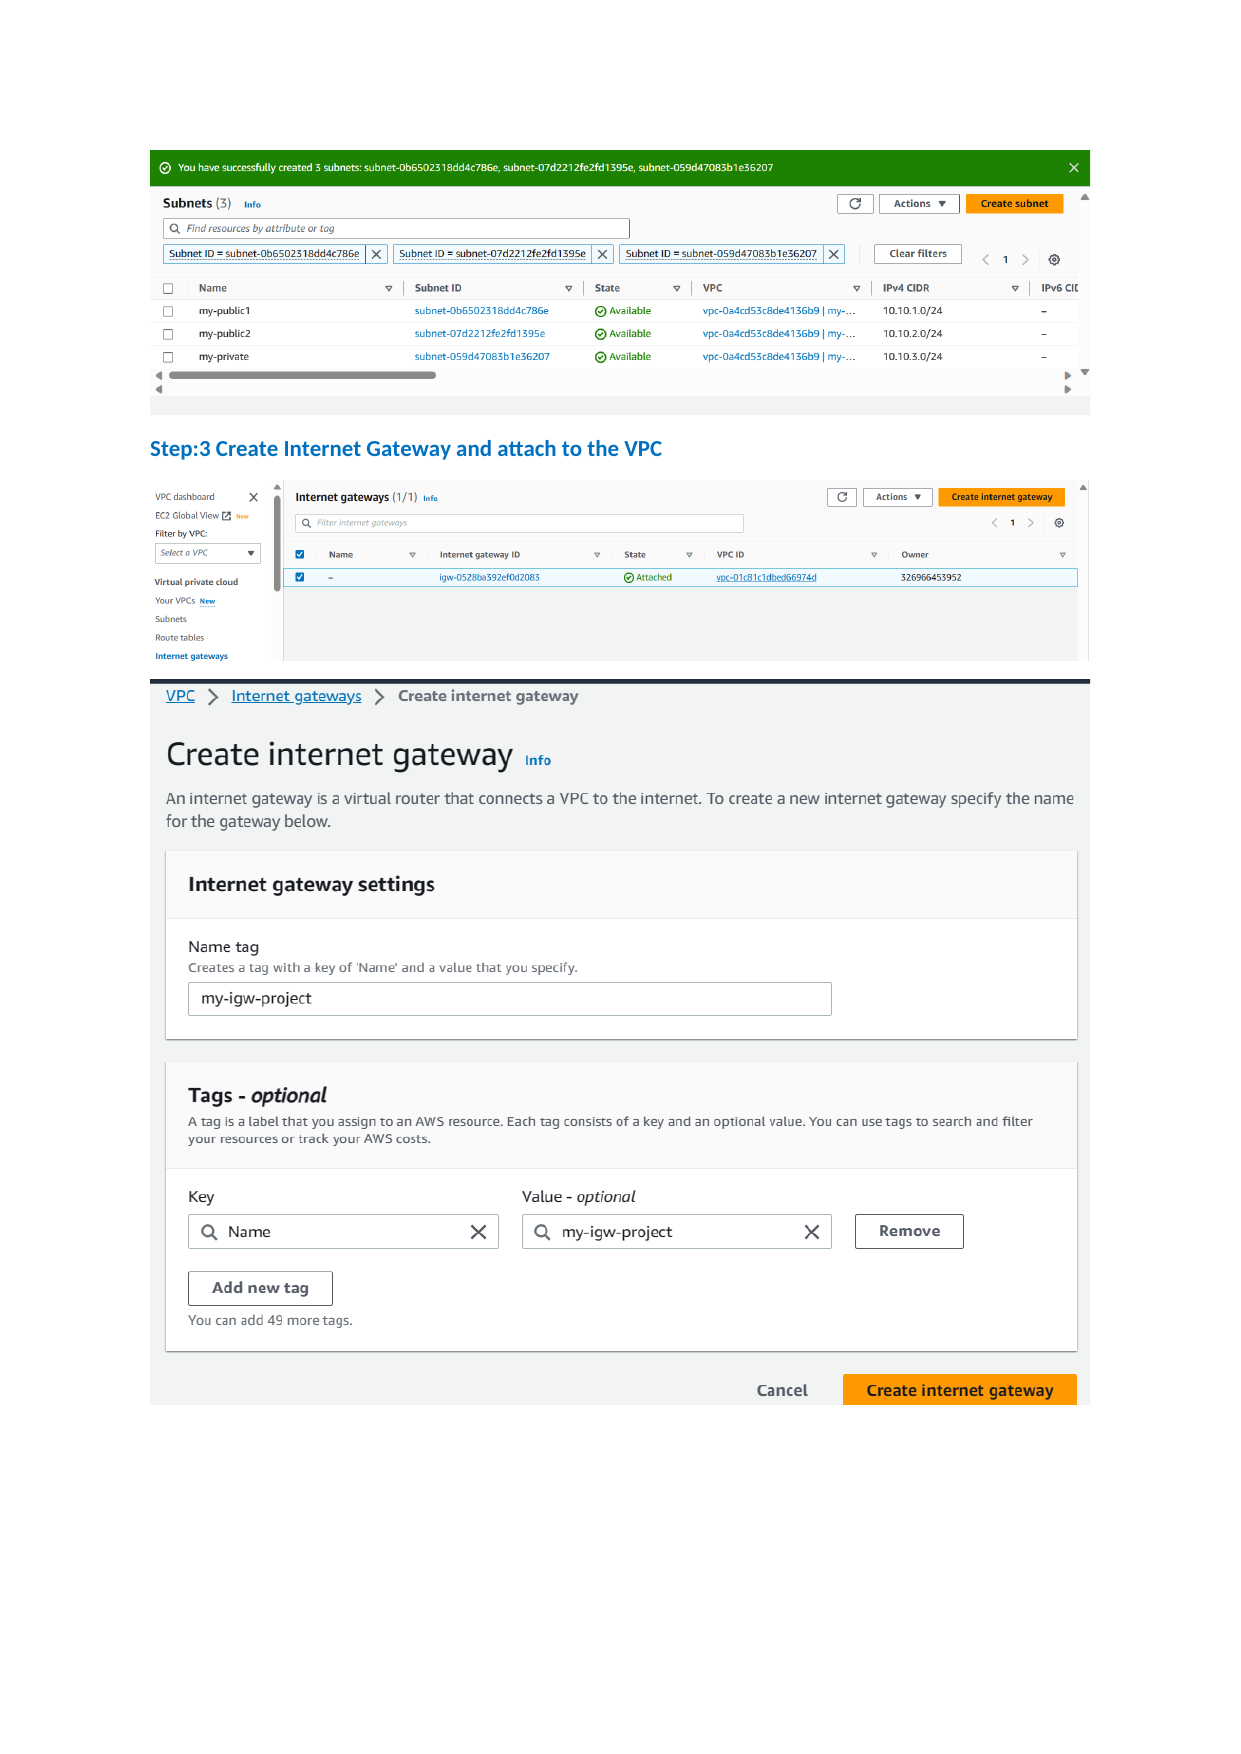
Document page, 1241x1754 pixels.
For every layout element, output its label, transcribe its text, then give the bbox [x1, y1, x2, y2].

text Step:3 Create Internet Gateway and attach to the VPC [150, 434, 1090, 462]
picture [150, 679, 1091, 1405]
picture [150, 150, 1091, 415]
picture [150, 480, 1091, 661]
